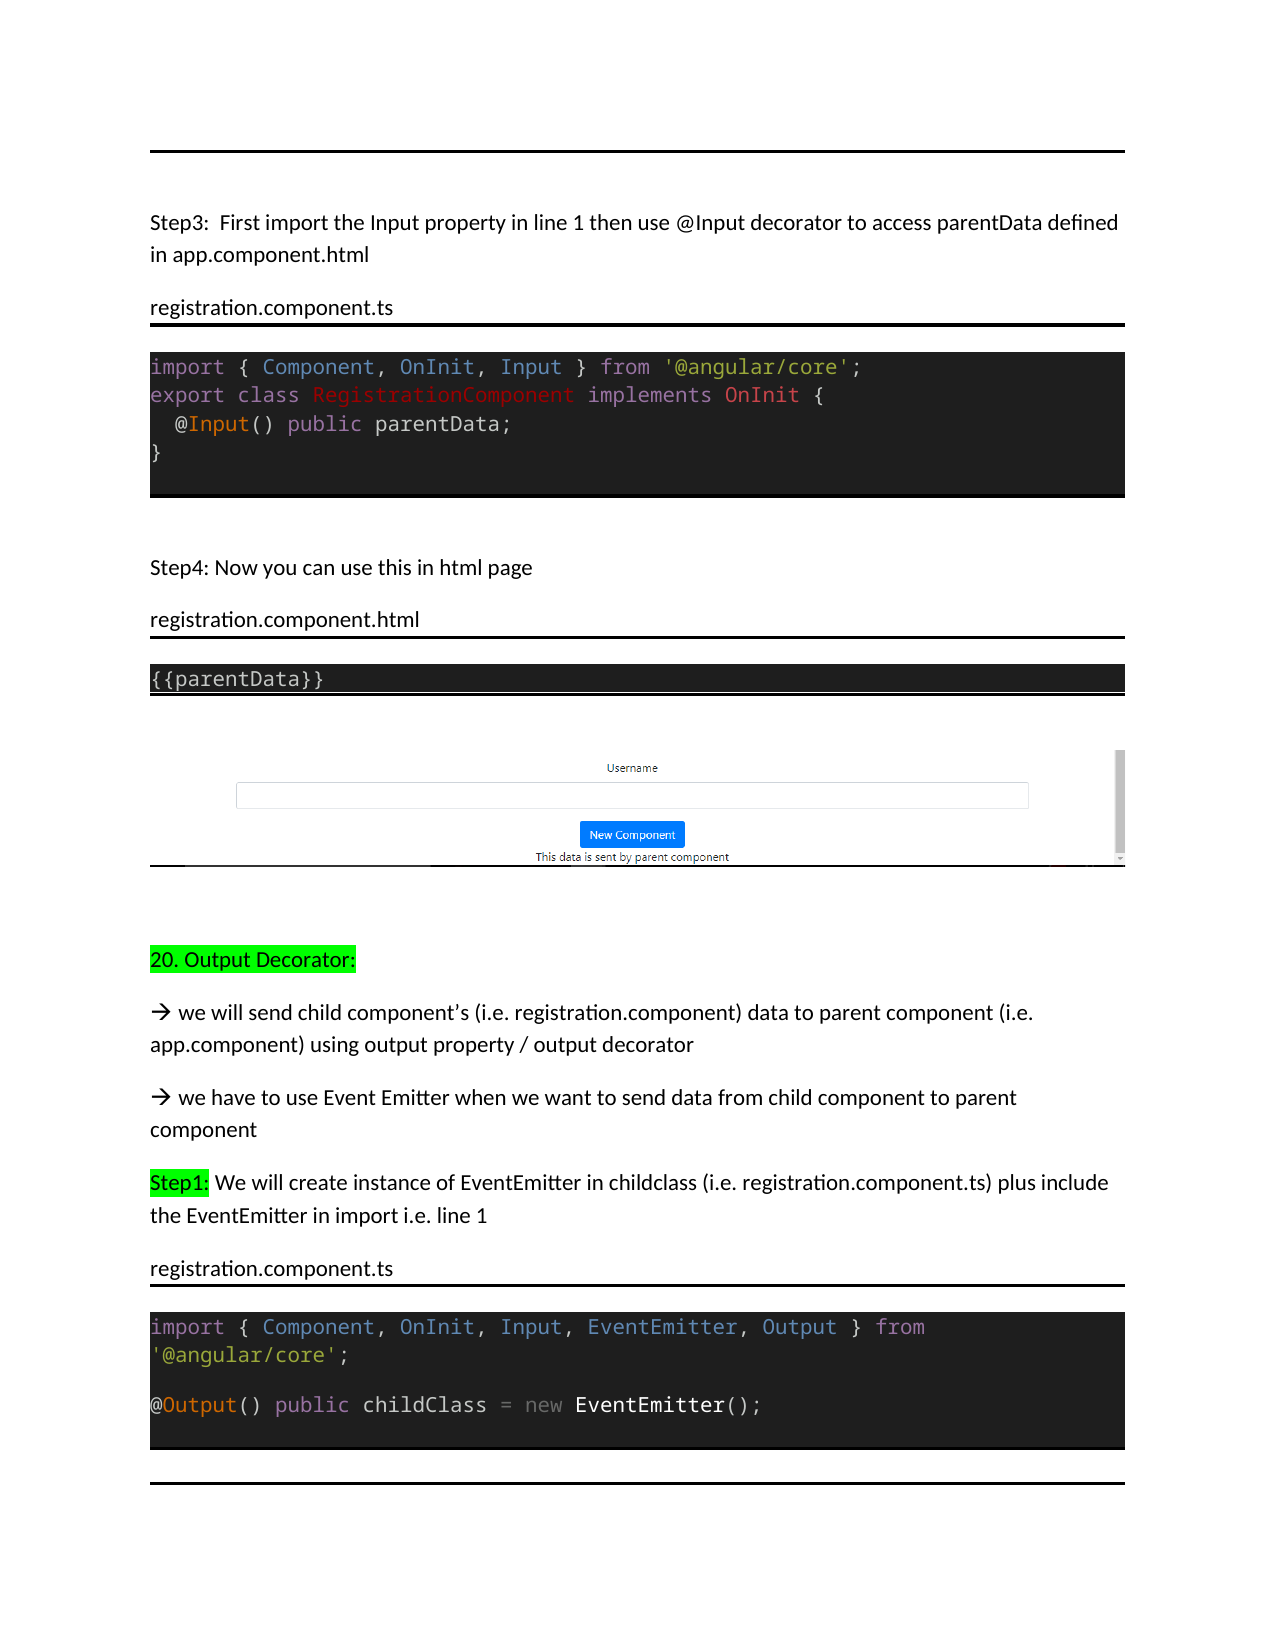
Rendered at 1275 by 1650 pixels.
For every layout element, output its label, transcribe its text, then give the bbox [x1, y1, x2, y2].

text import { Component, OnInit, Input } from '@angular/core'; [150, 352, 1125, 380]
text we will send child component’s (i.e. registration.component) data to parent component (i.e. app.component) using output property / output decorator [150, 993, 1125, 1058]
text Step1: We will create instance of EventEmitter in childclass (i.e. registration.component.ts) plus include the EventEmitter in import i.e. line 1 [150, 1163, 1125, 1229]
text Step4: Now you can use this in html page [150, 547, 1125, 581]
text we have to use Event Emitter when we want to send data from child component to parent component [150, 1078, 1125, 1143]
text Step3: First import the Input property in line 1 then use @Input decorator to access parentData defined in app.component.html [150, 203, 1125, 268]
text import { Component, OnInit, Input, EventEmitter, Output } from '@angular/core'; [150, 1312, 1125, 1369]
text {{parentData}} [150, 664, 1125, 692]
text @Input() public parentData; [150, 409, 1125, 437]
picture [150, 750, 1125, 867]
text registration.component.ts [150, 1248, 1125, 1284]
text registration.component.ts [150, 288, 1125, 323]
text @Output() public childClass = new EventEmitter(); [150, 1390, 1125, 1418]
text 20. Output Decorator: [150, 940, 1125, 973]
text registration.component.html [150, 600, 1125, 636]
text export class RegistrationComponent implements OnInit { [150, 380, 1125, 409]
text } [150, 437, 1125, 466]
